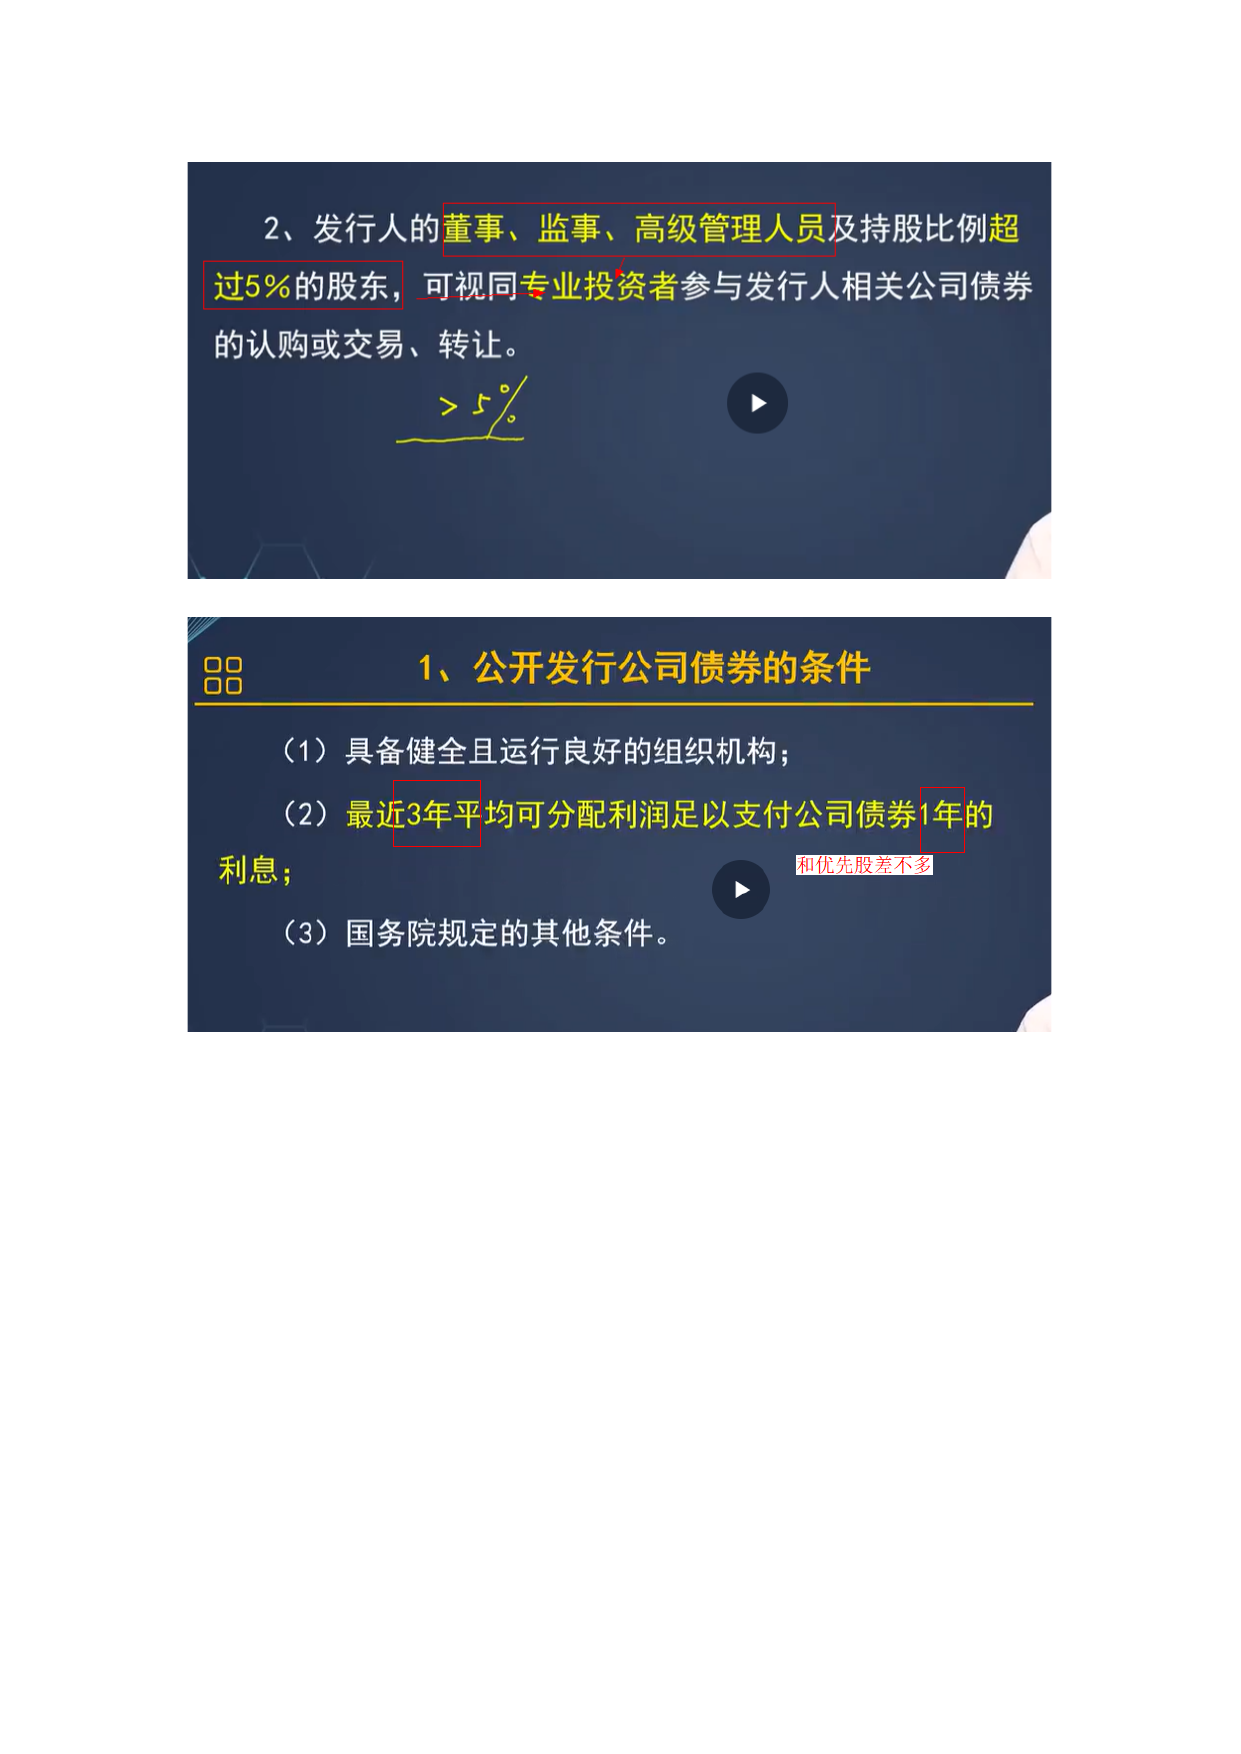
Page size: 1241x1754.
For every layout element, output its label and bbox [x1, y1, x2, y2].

picture [187, 162, 1052, 579]
picture [187, 617, 1052, 1032]
